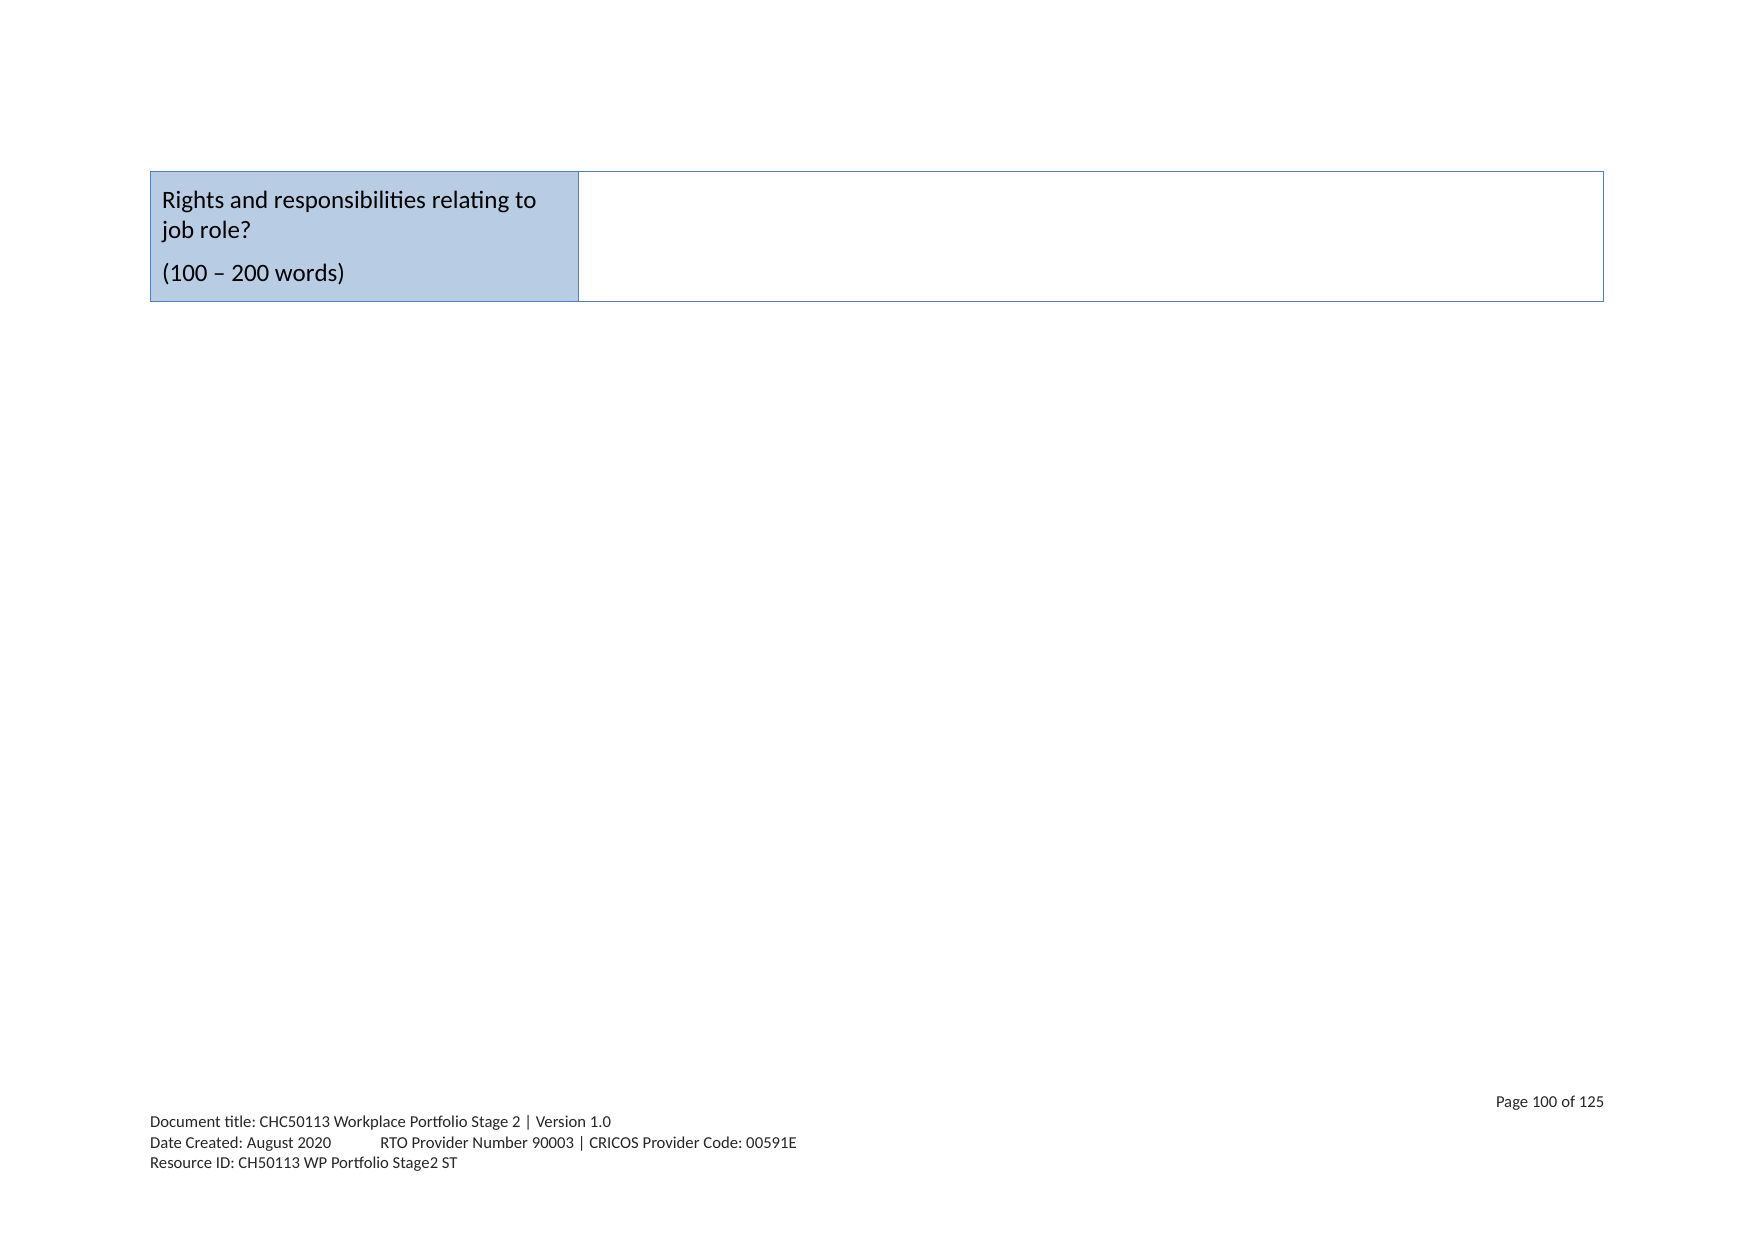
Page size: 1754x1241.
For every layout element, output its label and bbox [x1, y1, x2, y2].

table_cell [151, 172, 578, 301]
table_cell [579, 172, 1603, 301]
